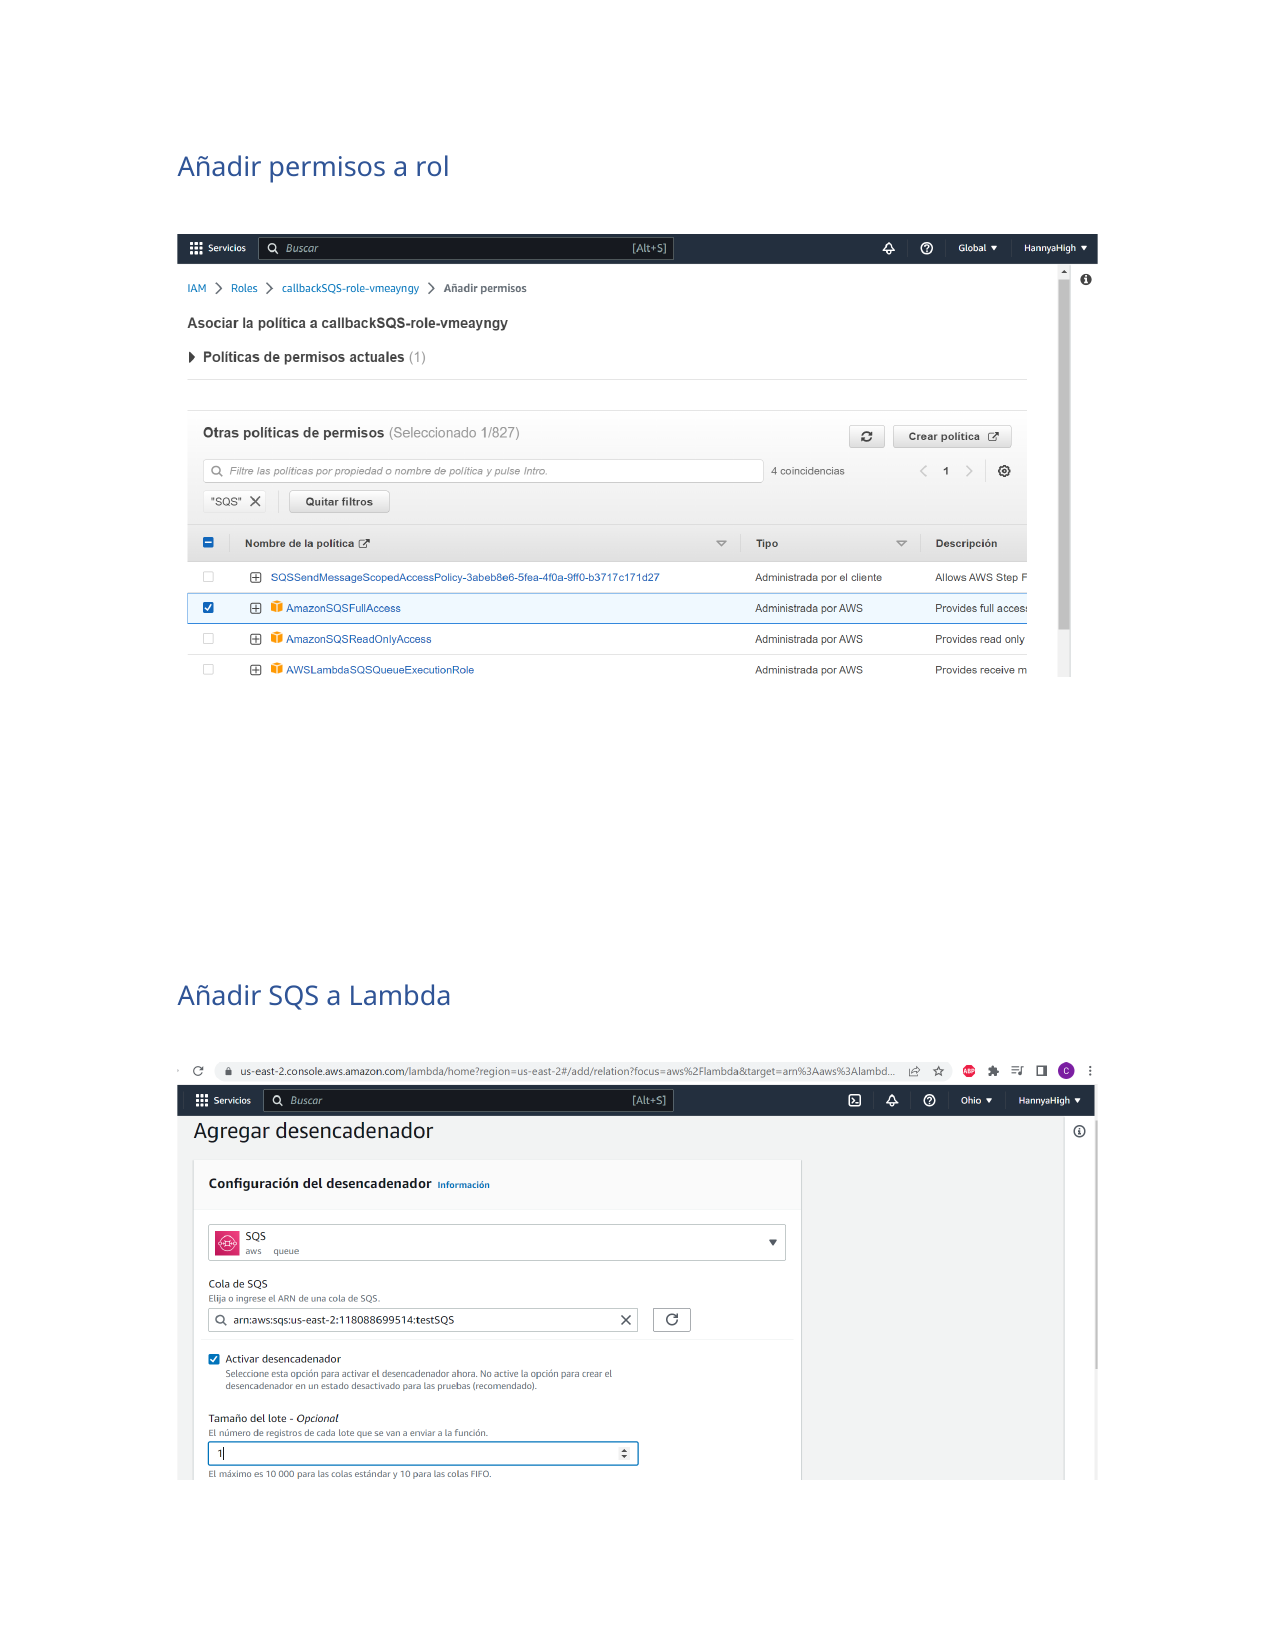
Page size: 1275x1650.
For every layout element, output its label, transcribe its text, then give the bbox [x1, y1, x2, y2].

picture [177, 1062, 1098, 1480]
picture [177, 234, 1098, 677]
subtitle Añadir SQS a Lambda [177, 976, 1098, 1013]
subtitle Añadir permisos a rol [177, 148, 1098, 184]
